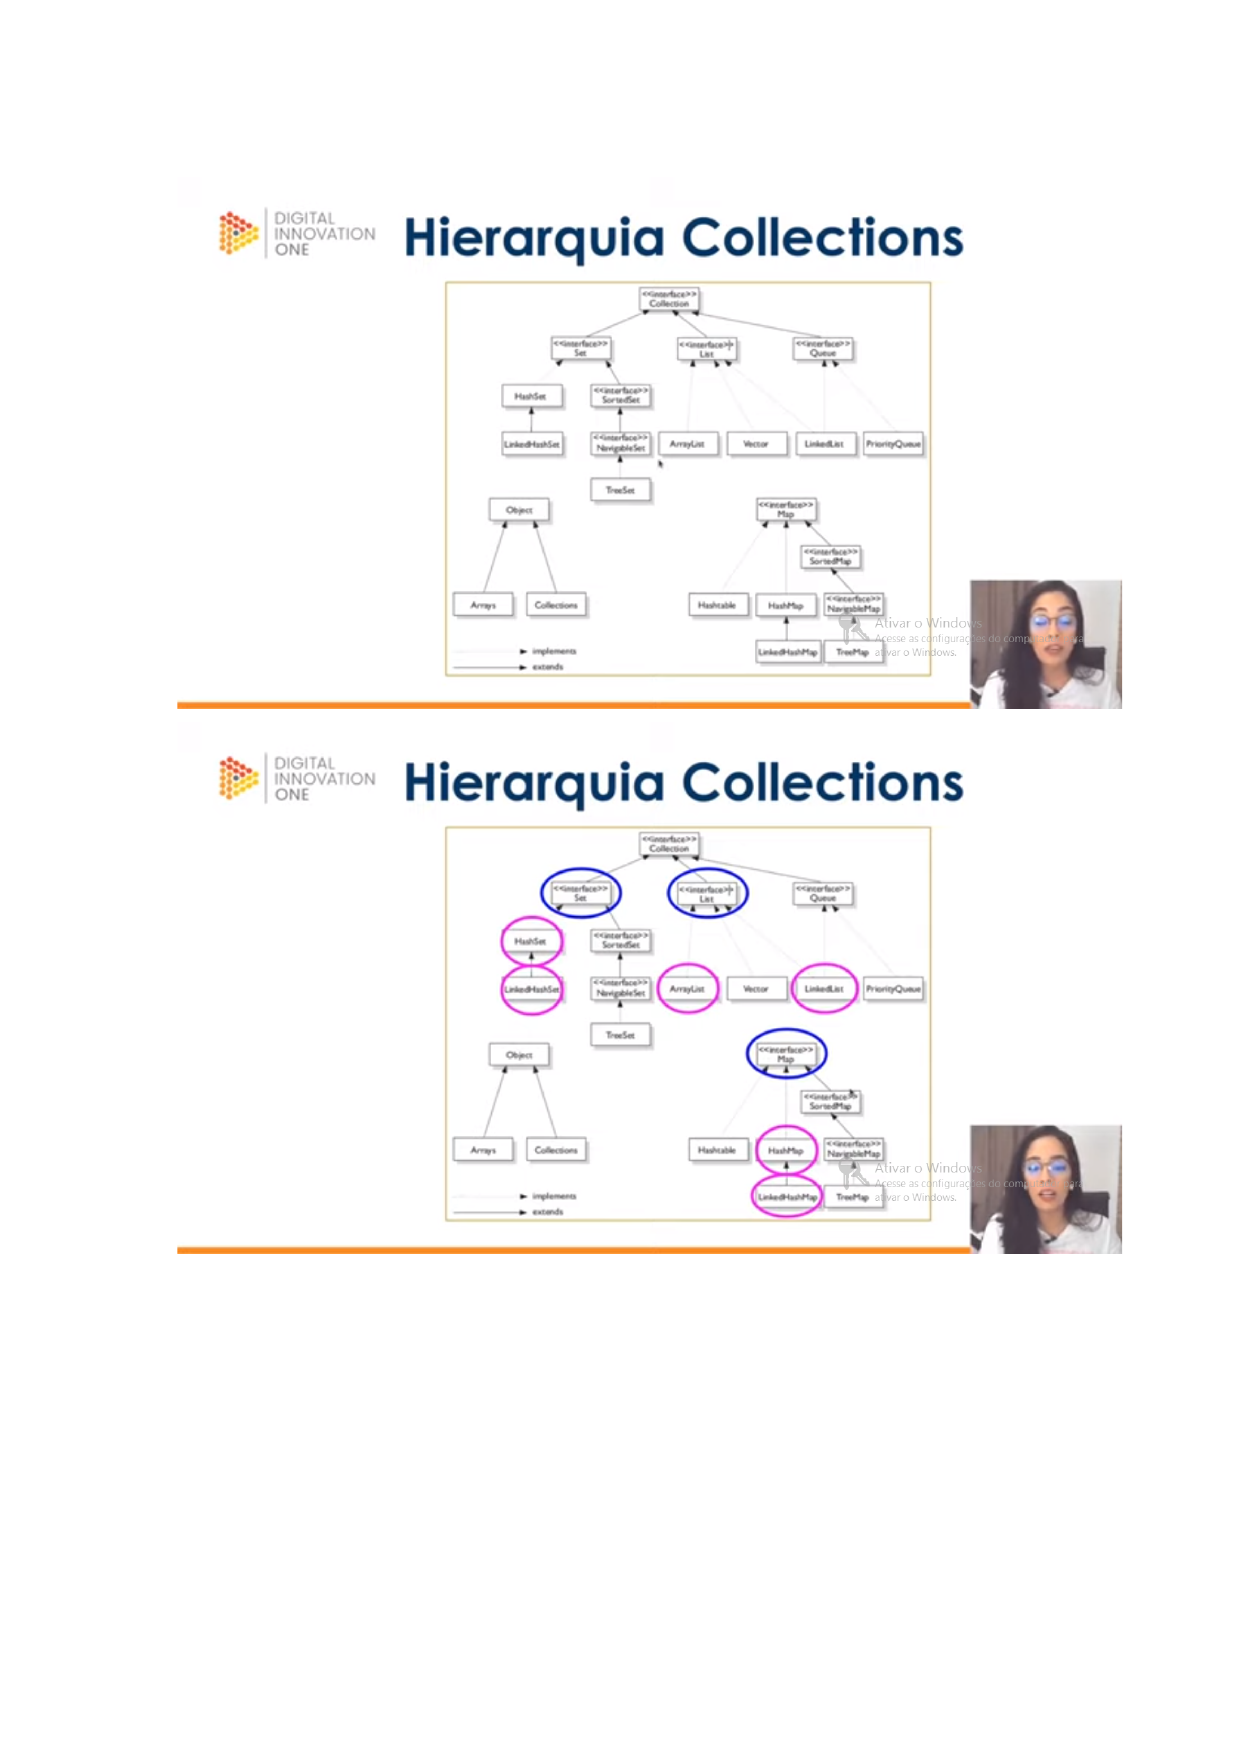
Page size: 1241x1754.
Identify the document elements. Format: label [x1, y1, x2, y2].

picture [177, 177, 1123, 709]
picture [177, 722, 1123, 1254]
